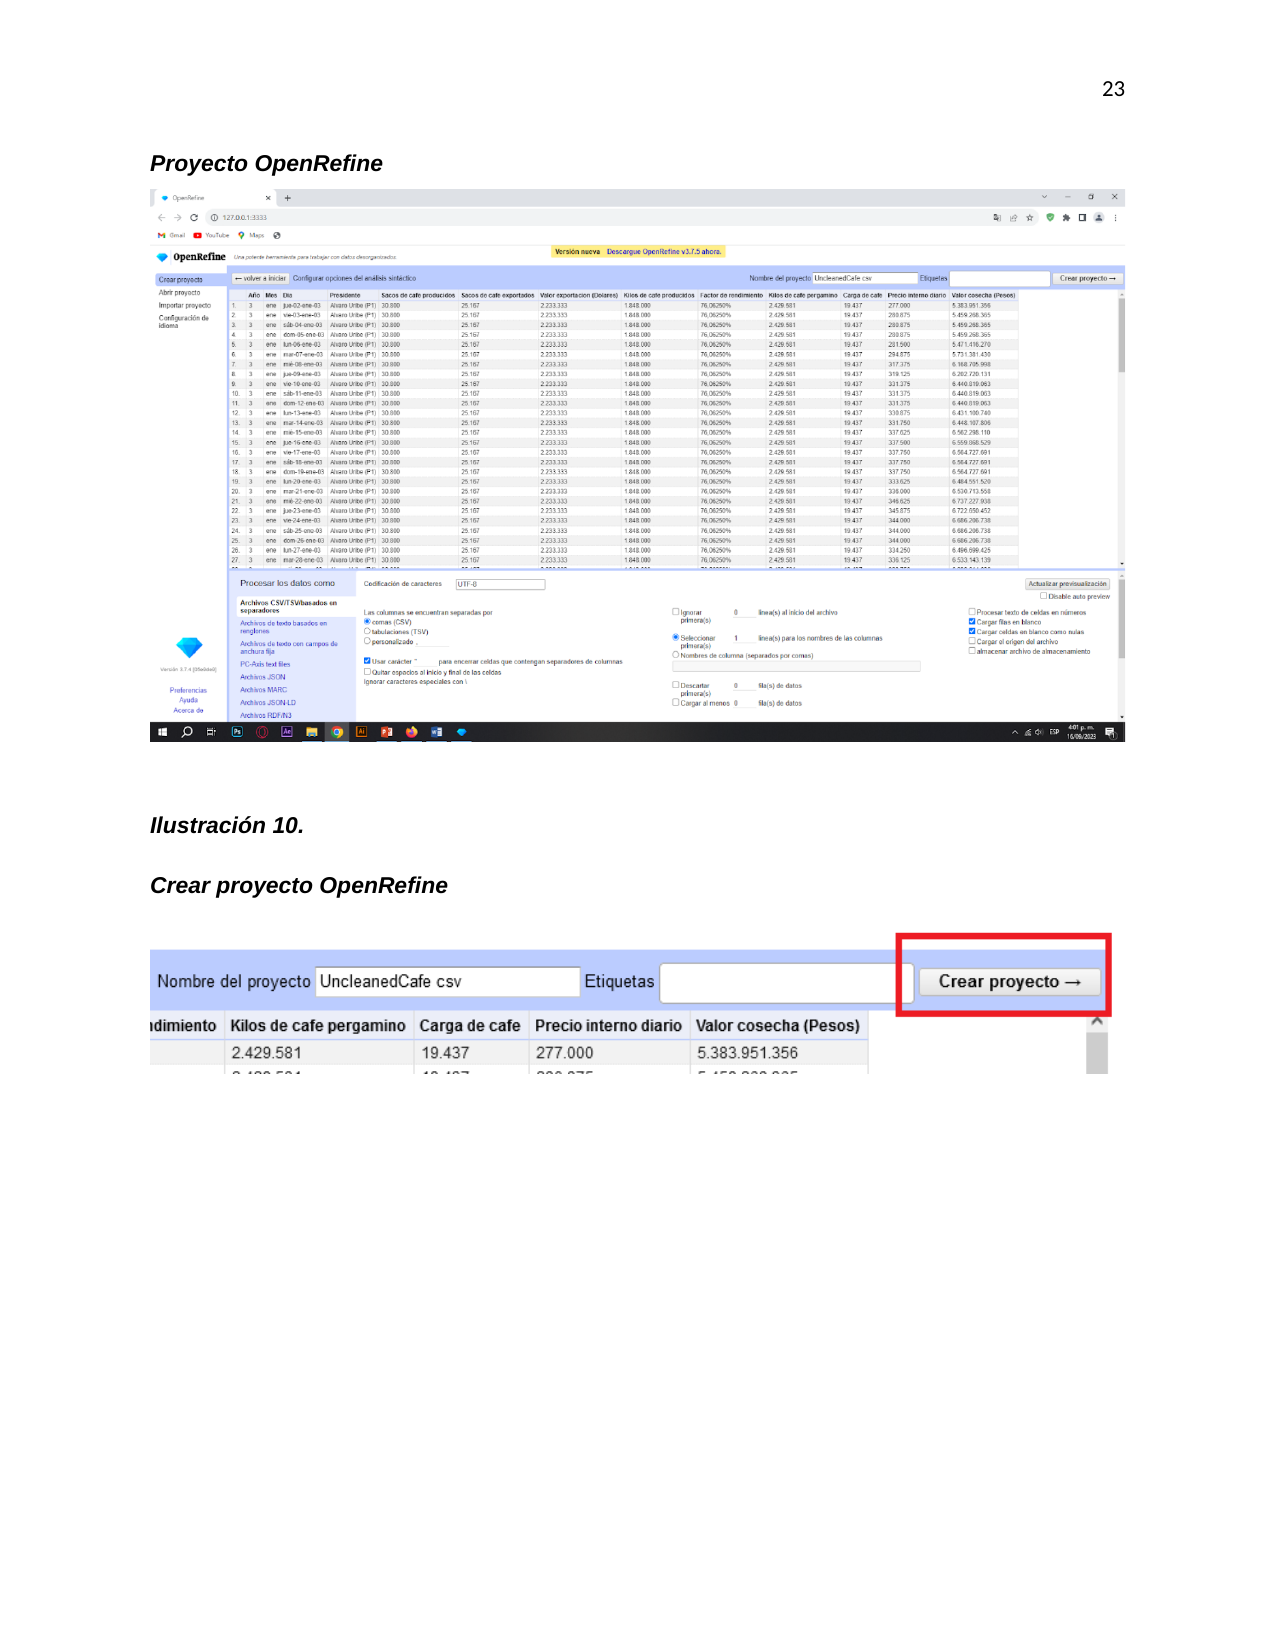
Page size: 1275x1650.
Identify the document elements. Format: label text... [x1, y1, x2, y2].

picture [150, 189, 1125, 742]
text Ilustración 10. [150, 812, 1125, 838]
text Crear proyecto OpenRefine [150, 872, 1125, 898]
text Proyecto OpenRefine [150, 150, 1125, 176]
picture [150, 911, 1125, 1074]
